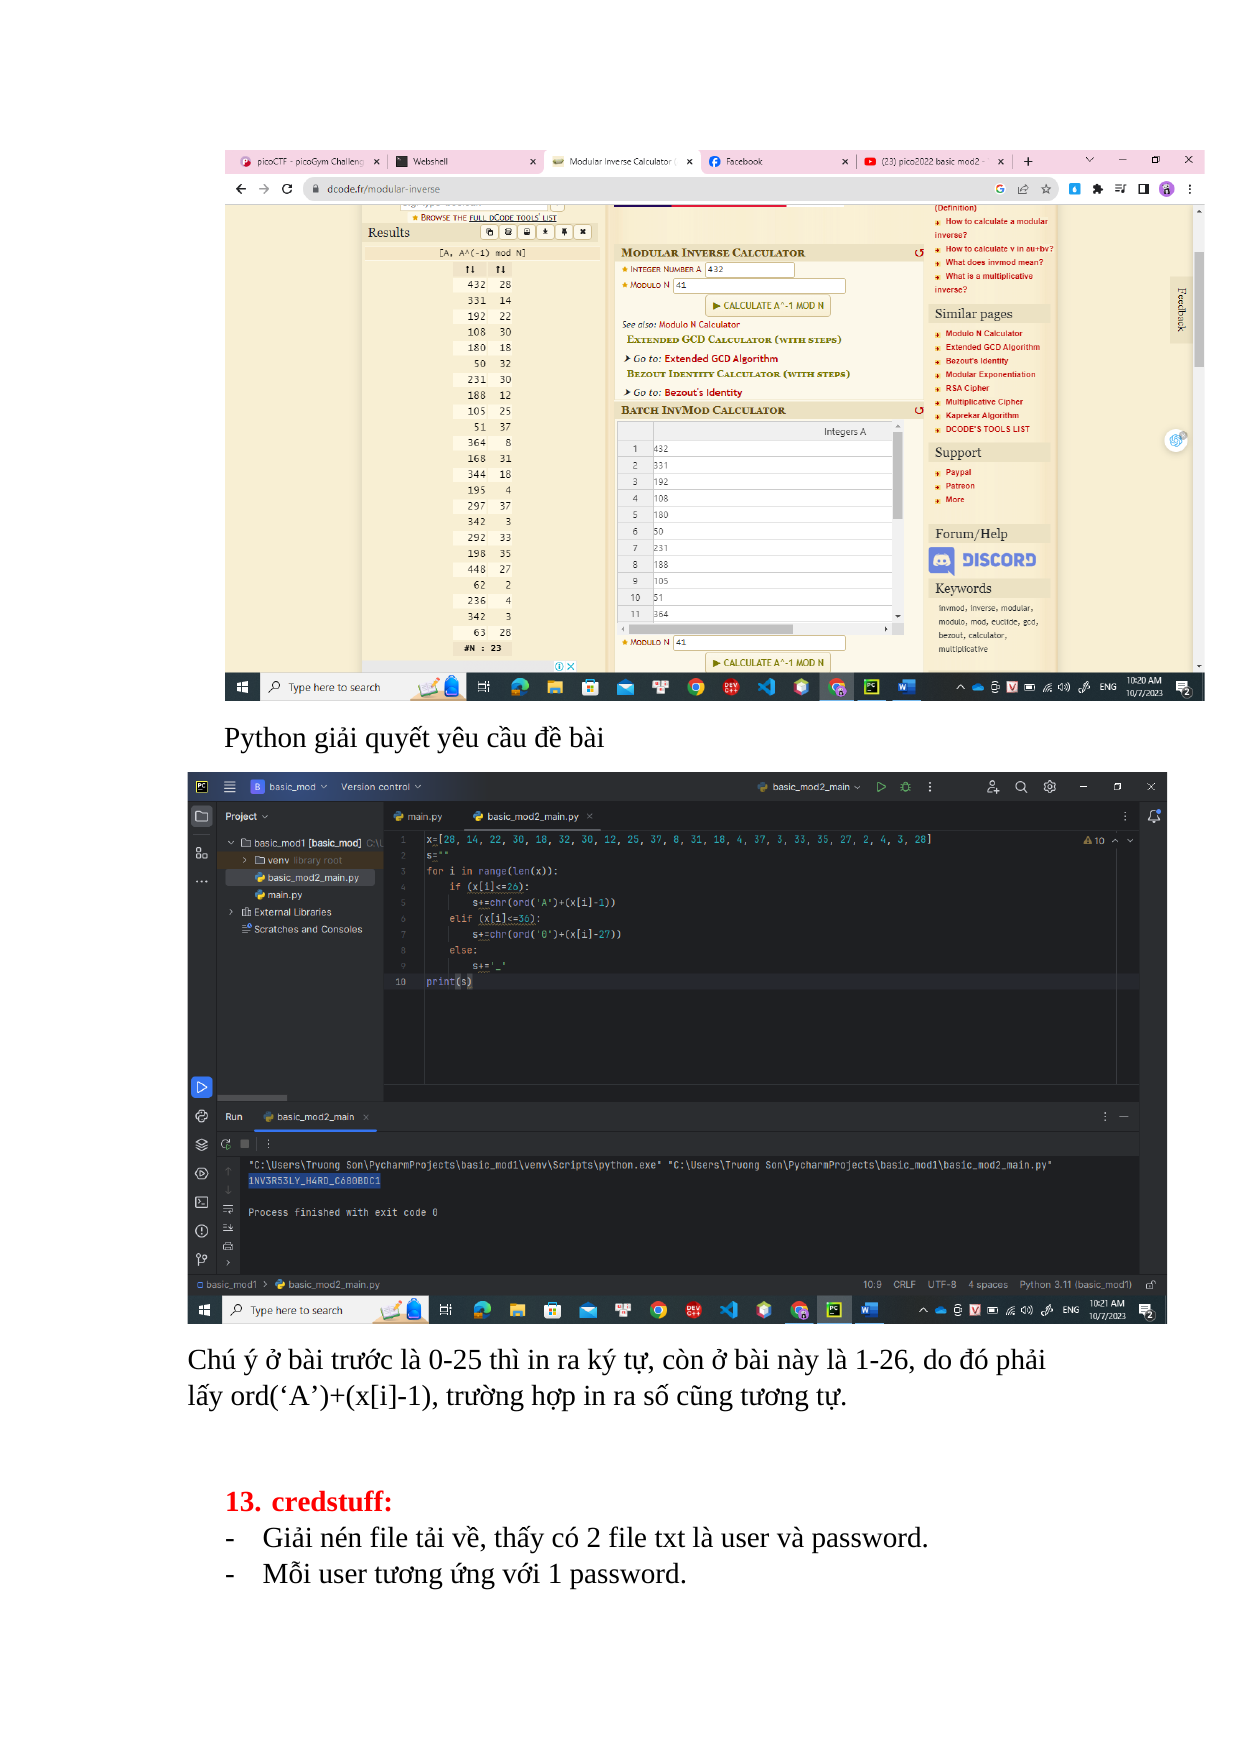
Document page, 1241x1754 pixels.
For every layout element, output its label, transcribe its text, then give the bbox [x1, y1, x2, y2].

picture [187, 772, 1168, 1324]
text Python giải quyết yêu cầu đề bài [187, 720, 1053, 753]
picture [225, 150, 1205, 701]
list Giải nén file tải về, thấy có 2 file txt là user và password. [225, 1520, 1053, 1554]
list Mỗi user tương ứng với 1 password. [225, 1556, 1053, 1590]
text Chú ý ở bài trước là 0-25 thì in ra ký tự, còn ở bài này là 1-26, do đó phải lấy ord(‘A’)+(x[i]-1), trường hợp in ra số cũng tương tự. [187, 1342, 1053, 1412]
list credstuff: [225, 1484, 1053, 1517]
